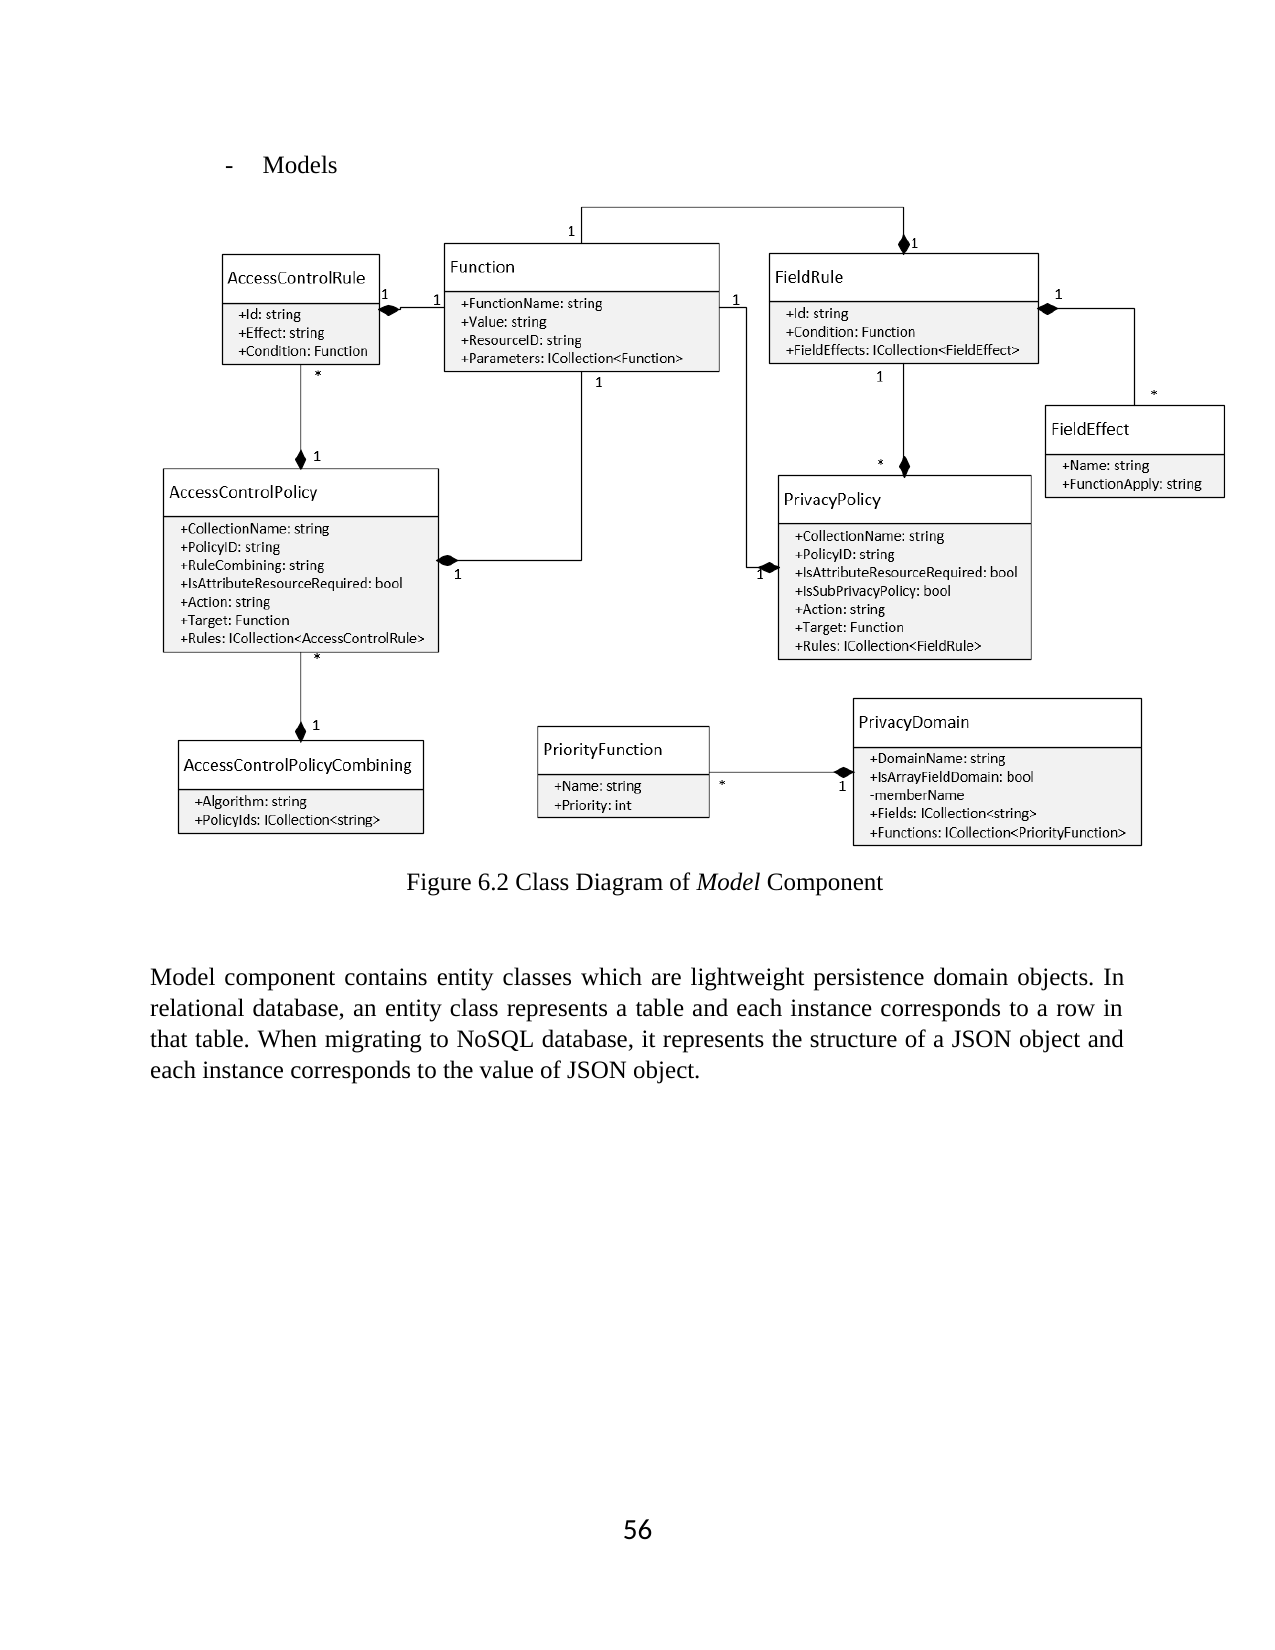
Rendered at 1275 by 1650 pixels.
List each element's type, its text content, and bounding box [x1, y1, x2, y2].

text Figure 6.2 Class Diagram of Model Component [256, 867, 1125, 895]
picture [150, 197, 1275, 848]
text Model component contains entity classes which are lightweight persistence domain objects. In relational database, an entity class represents a table and each instance corresponds to a row in that table. When migrating to NoSQL database, it represents the structure of a JSON object and each instance corresponds to the value of JSON object. [150, 962, 1125, 1084]
list Models [225, 150, 1125, 179]
